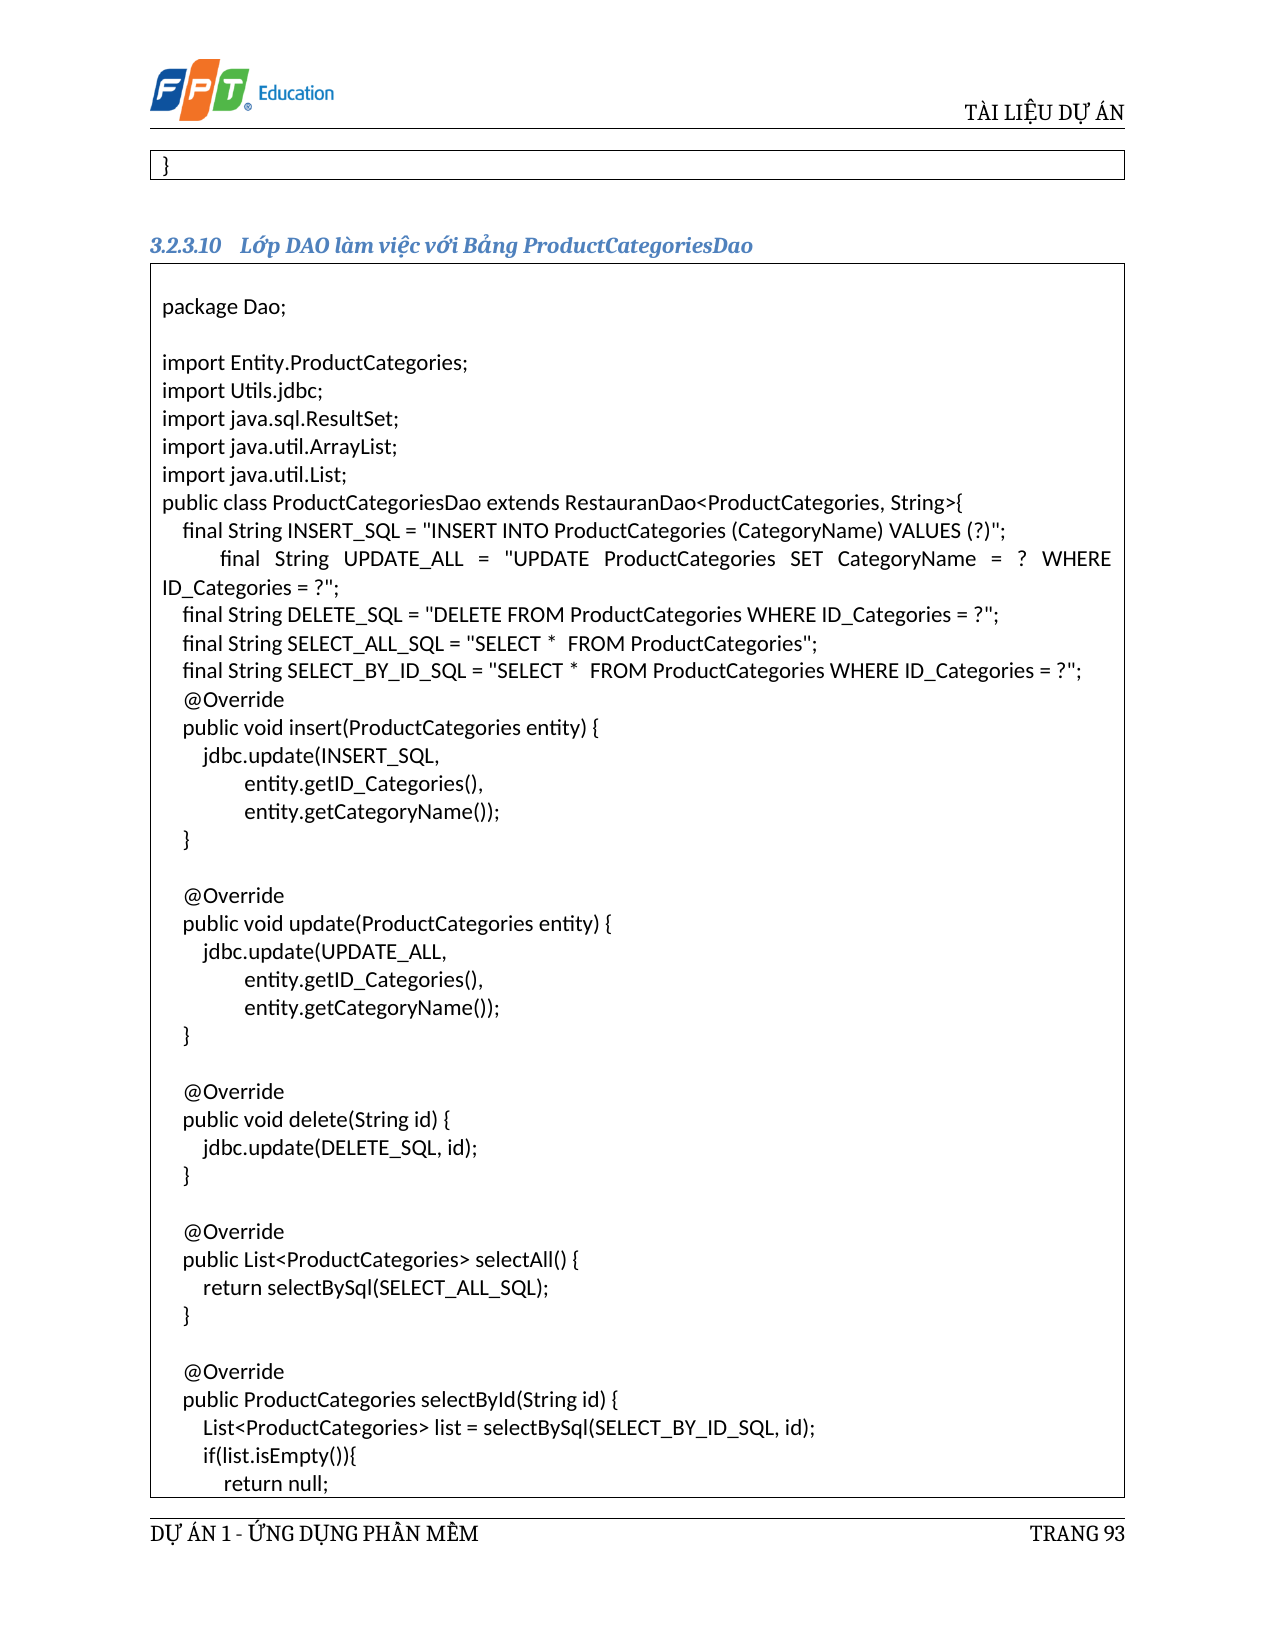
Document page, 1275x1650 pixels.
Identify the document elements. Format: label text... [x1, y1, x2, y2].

subtitle Lớp DAO làm việc với Bảng ProductCategoriesDao [150, 233, 1125, 259]
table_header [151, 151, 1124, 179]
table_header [151, 264, 1124, 1497]
picture [150, 59, 336, 121]
